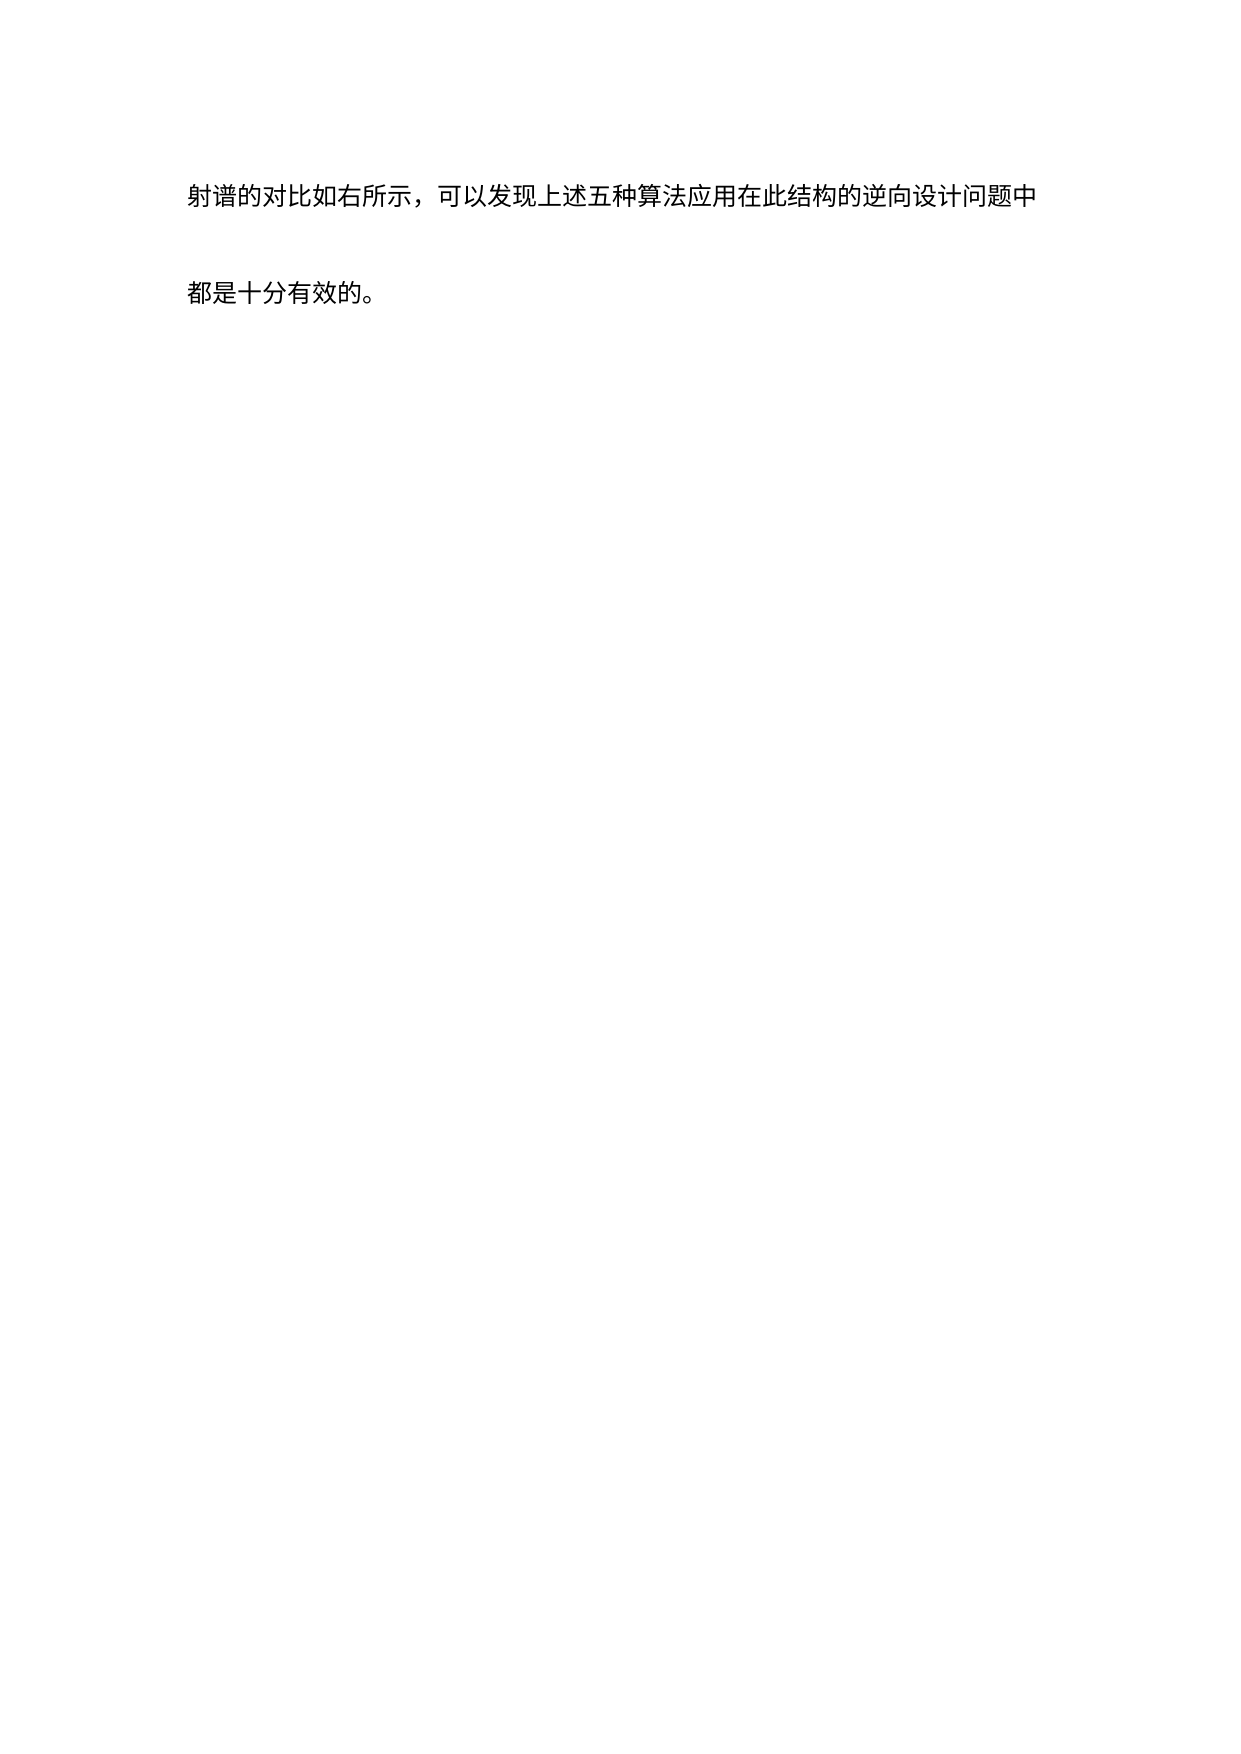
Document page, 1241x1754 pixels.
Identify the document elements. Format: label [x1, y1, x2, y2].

text [187, 162, 1053, 324]
